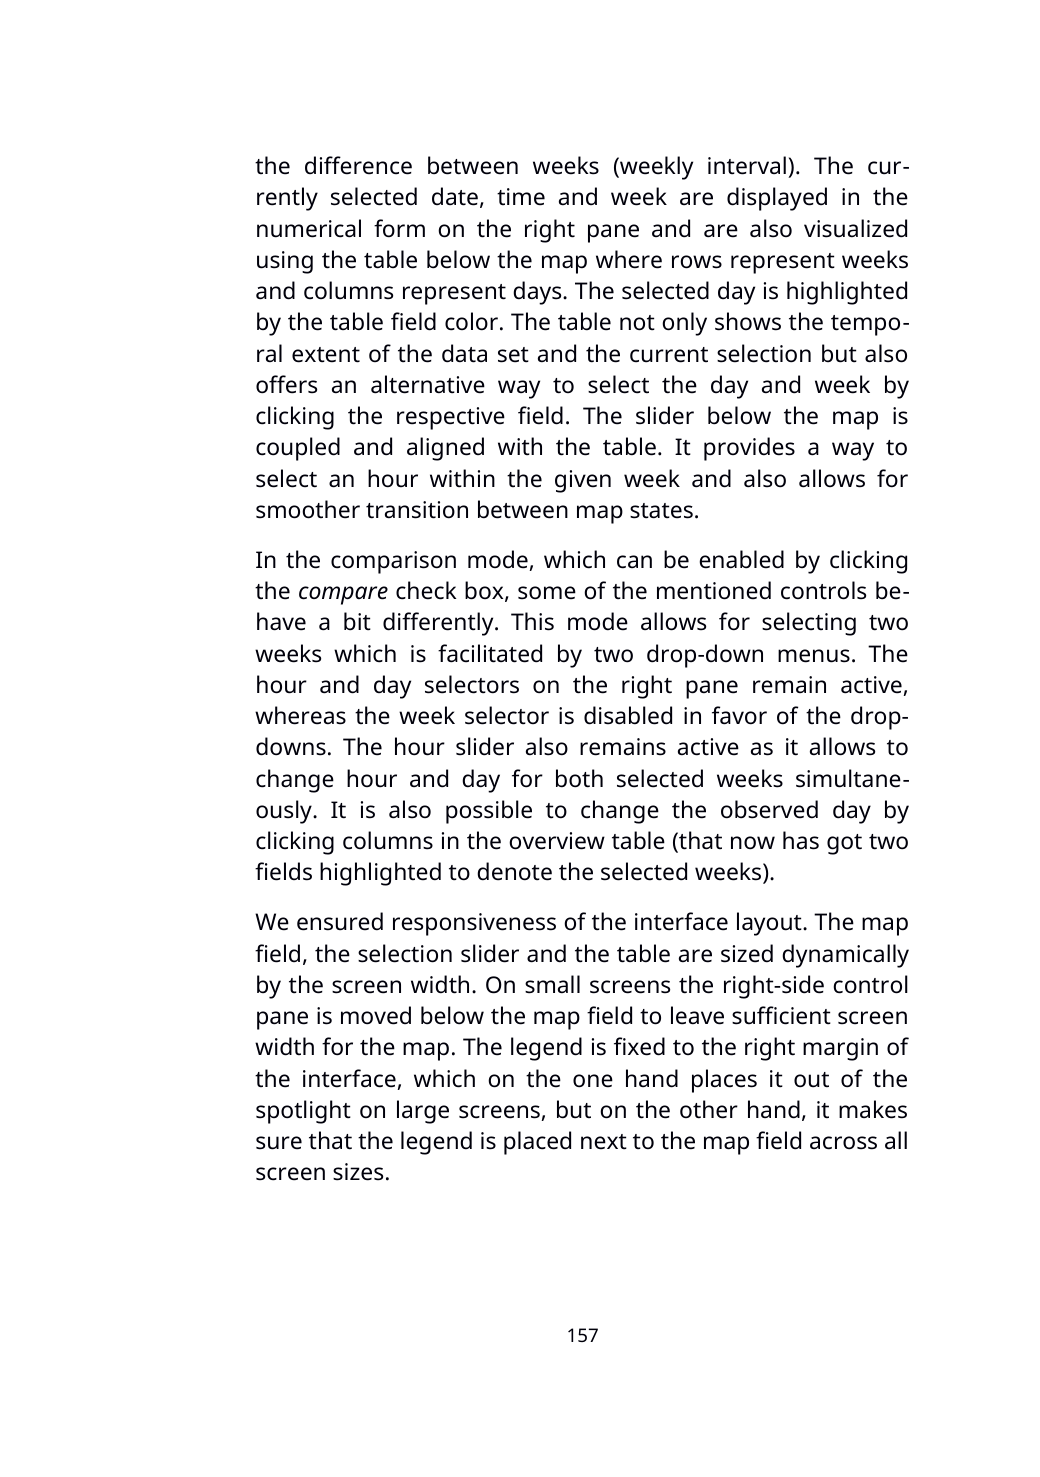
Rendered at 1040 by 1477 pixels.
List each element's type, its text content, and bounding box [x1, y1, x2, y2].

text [255, 150, 910, 525]
text We ensured responsiveness of the interface layout. The map field, the selection slider and the table are sized dynamically by the screen width. On small screens the right-side control pane is moved below the map field to leave sufficient screen width for the map. The legend is fixed to the right margin of the interface, which on the one hand places it out of the spotlight on large screens, but on the other hand, it makes sure that the legend is placed next to the map field across all screen sizes. [255, 906, 910, 1187]
text In the comparison mode, which can be enabled by clicking the compare check box, some of the mentioned controls behave a bit differently. This mode allows for selecting two weeks which is facilitated by two drop-down menus. The hour and day selectors on the right pane remain active, whereas the week selector is disabled in favor of the drop-downs. The hour slider also remains active as it allows to change hour and day for both selected weeks simultaneously. It is also possible to change the observed day by clicking columns in the overview table (that now has got two fields highlighted to denote the selected weeks). [255, 544, 910, 887]
